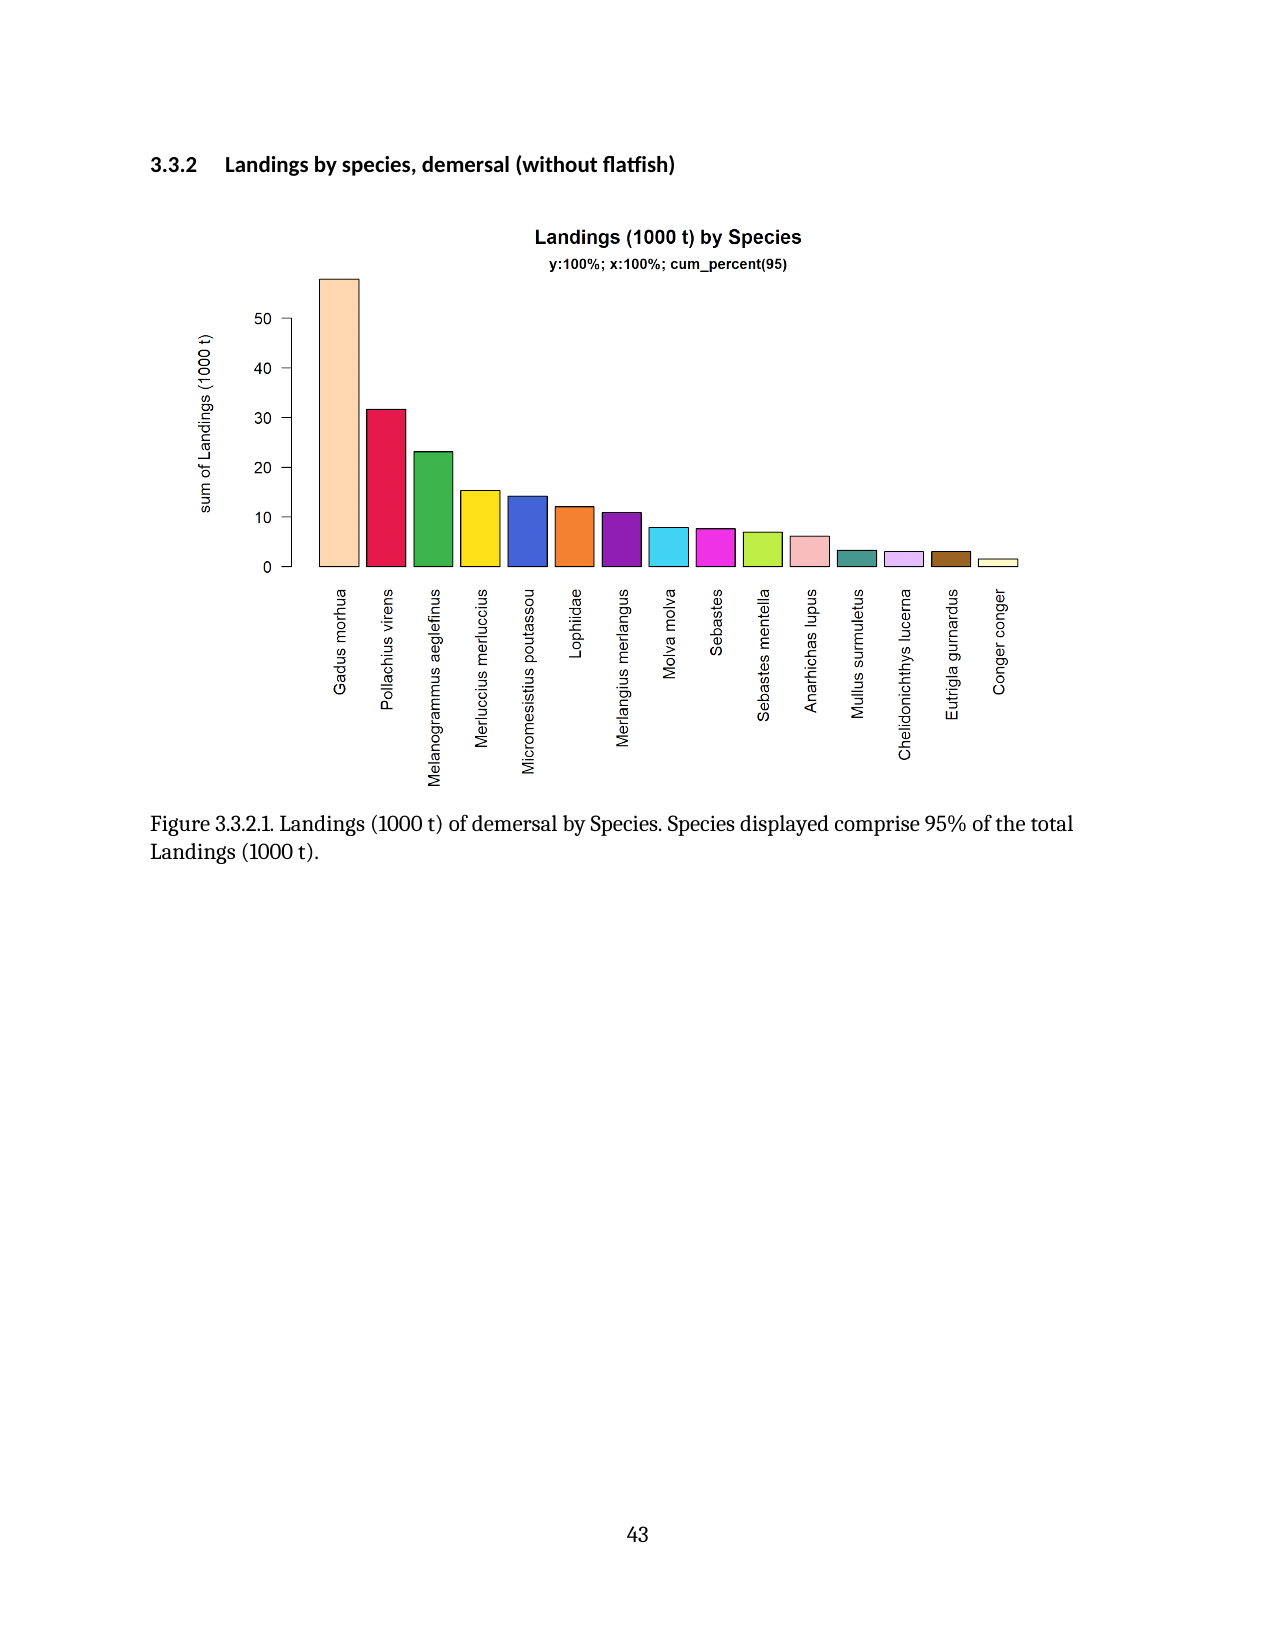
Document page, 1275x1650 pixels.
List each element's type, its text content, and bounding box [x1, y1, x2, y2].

picture [150, 198, 1125, 809]
subtitle Landings by species, demersal (without flatfish) [150, 150, 1125, 178]
text Figure 3.3.2.1. Landings (1000 t) of demersal by Species. Species displayed comprise 95% of the total Landings (1000 t). [150, 809, 1125, 865]
